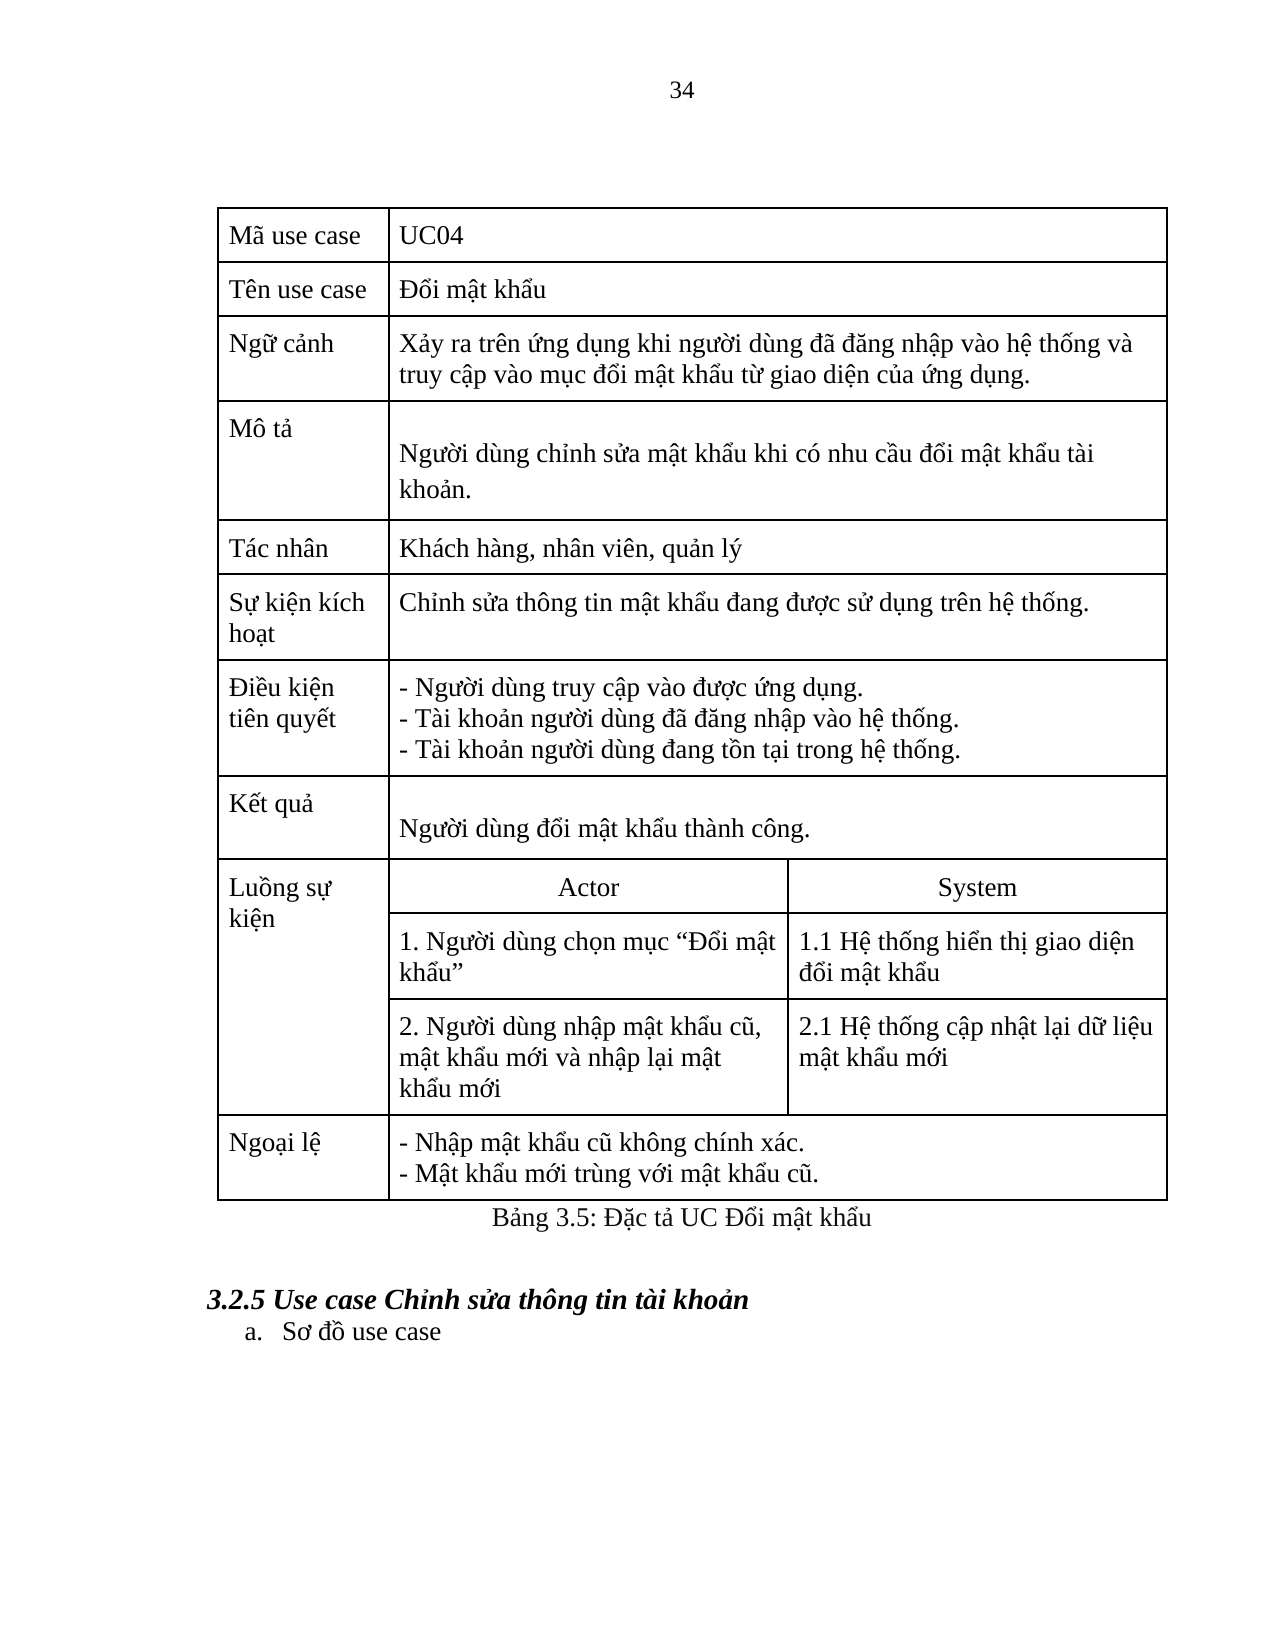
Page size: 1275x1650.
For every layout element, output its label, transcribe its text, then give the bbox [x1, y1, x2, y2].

table_cell 2.1 Hệ thống cập nhật lại dữ liệu mật khẩu mới [789, 1000, 1166, 1114]
table_cell Ngoại lệ [219, 1116, 388, 1199]
table_cell 1. Người dùng chọn mục “Đổi mật khẩu” [390, 914, 787, 997]
table_header UC04 [390, 209, 1166, 261]
table_cell Mô tả [219, 402, 388, 519]
table_cell Sự kiện kích hoạt [219, 575, 388, 658]
table_cell Tên use case [219, 263, 388, 315]
table_cell Kết quả [219, 777, 388, 858]
subtitle 3.2.5 Use case Chỉnh sửa thông tin tài khoản [207, 1282, 1157, 1315]
table_cell Đổi mật khẩu [390, 263, 1166, 315]
table_cell Luồng sự kiện [219, 860, 388, 1114]
table_cell Ngữ cảnh [219, 317, 388, 400]
table_cell Actor [390, 860, 787, 912]
table_cell 1.1 Hệ thống hiển thị giao diện đổi mật khẩu [789, 914, 1166, 997]
table_header Mã use case [219, 209, 388, 261]
table_cell Khách hàng, nhân viên, quản lý [390, 521, 1166, 573]
table_cell Tác nhân [219, 521, 388, 573]
table_cell Người dùng đổi mật khẩu thành công. [390, 777, 1166, 858]
list Sơ đồ use case [244, 1315, 1157, 1346]
table_cell 2. Người dùng nhập mật khẩu cũ, mật khẩu mới và nhập lại mật khẩu mới [390, 1000, 787, 1114]
text Bảng 3.5: Đặc tả UC Đổi mật khẩu [207, 1201, 1157, 1232]
table_cell System [789, 860, 1166, 912]
table_cell Chỉnh sửa thông tin mật khẩu đang được sử dụng trên hệ thống. [390, 575, 1166, 658]
table_cell - Nhập mật khẩu cũ không chính xác. - Mật khẩu mới trùng với mật khẩu cũ. [390, 1116, 1166, 1199]
table_cell Điều kiện tiên quyết [219, 661, 388, 775]
table_cell Xảy ra trên ứng dụng khi người dùng đã đăng nhập vào hệ thống và truy cập vào mục đổi mật khẩu từ giao diện của ứng dụng. [390, 317, 1166, 400]
table_cell Người dùng chỉnh sửa mật khẩu khi có nhu cầu đổi mật khẩu tài khoản. [390, 402, 1166, 519]
table_cell - Người dùng truy cập vào được ứng dụng. - Tài khoản người dùng đã đăng nhập vào hệ thống. - Tài khoản người dùng đang tồn tại trong hệ thống. [390, 661, 1166, 775]
